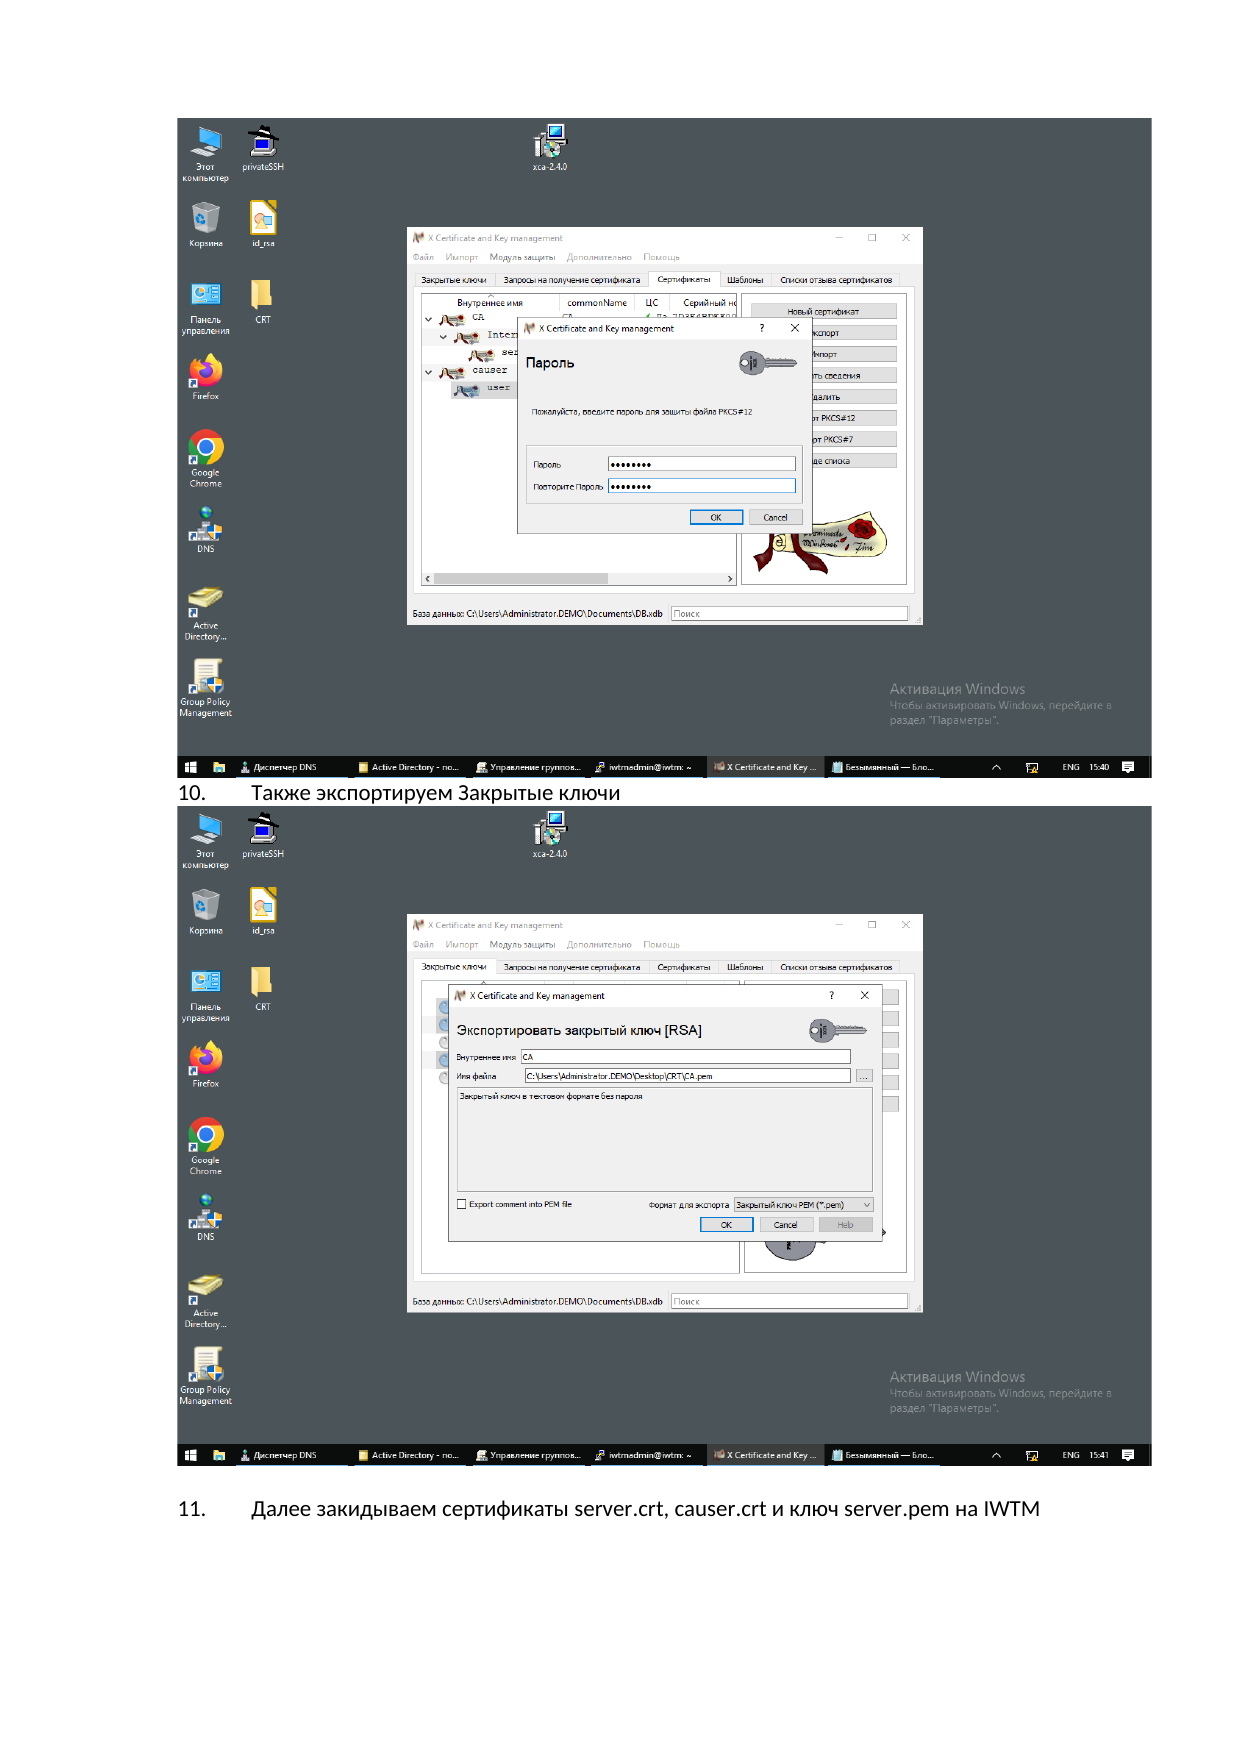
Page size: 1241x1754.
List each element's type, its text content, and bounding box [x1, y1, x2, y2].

picture [177, 806, 1152, 1466]
list Также экспортируем Закрытые ключи [177, 778, 1152, 806]
list Далее закидываем сертификаты server.crt, causer.crt и ключ server.pem на IWTM [177, 1494, 1152, 1522]
picture [177, 118, 1152, 778]
